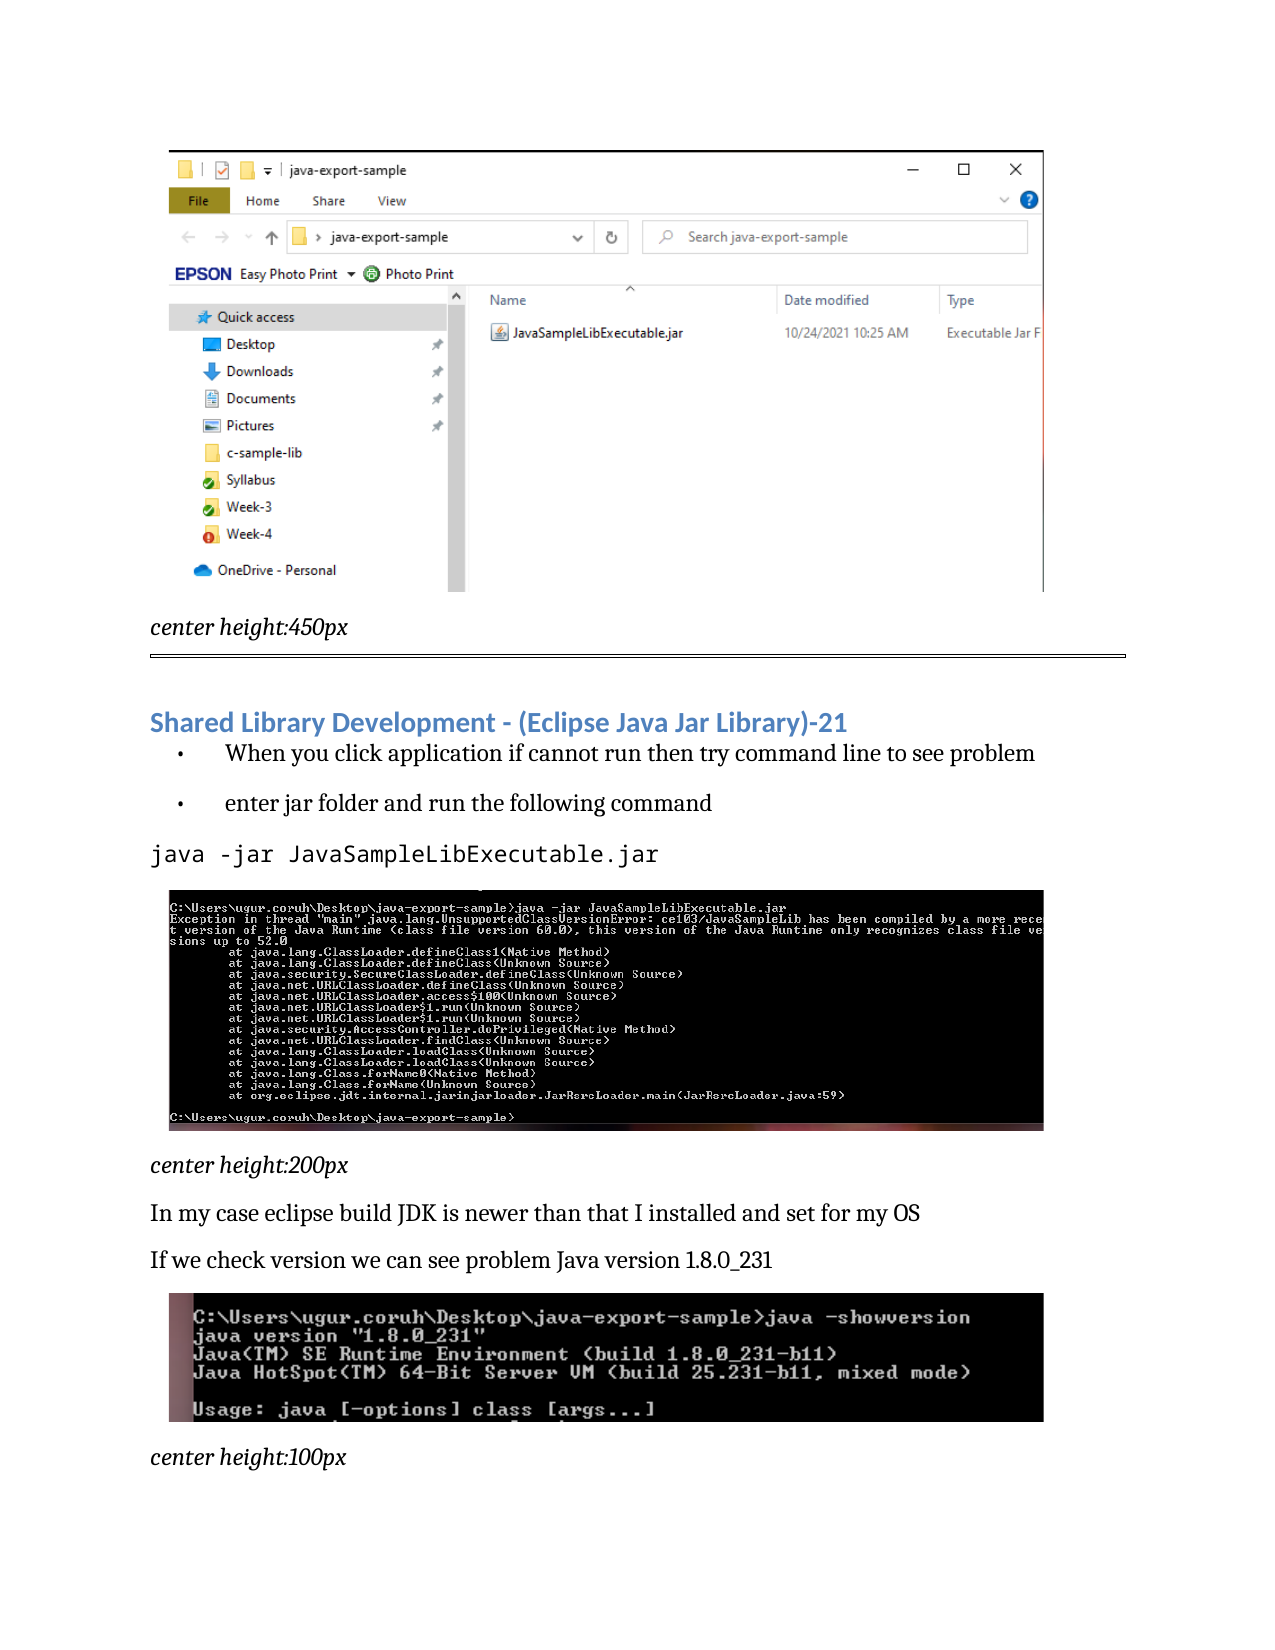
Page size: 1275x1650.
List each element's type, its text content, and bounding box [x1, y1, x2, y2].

text If we check version we can see problem Java version 1.8.0_231 [150, 1246, 1125, 1275]
list enter jar folder and run the following command [175, 789, 1125, 818]
text java -jar JavaSampleLibExecutable.jar [150, 838, 1125, 870]
text center height:200px [150, 1151, 1125, 1180]
picture [168, 150, 1044, 592]
list When you click application if cannot run then try command line to see problem [175, 739, 1125, 768]
text center height:100px [150, 1442, 1125, 1471]
subtitle Shared Library Development - (Eclipse Java Jar Library)-21 [150, 704, 1125, 739]
text center height:450px [150, 613, 1125, 642]
text In my case eclipse build JDK is newer than that I installed and set for my OS [150, 1199, 1125, 1228]
picture [168, 890, 1044, 1131]
picture [168, 1293, 1044, 1422]
